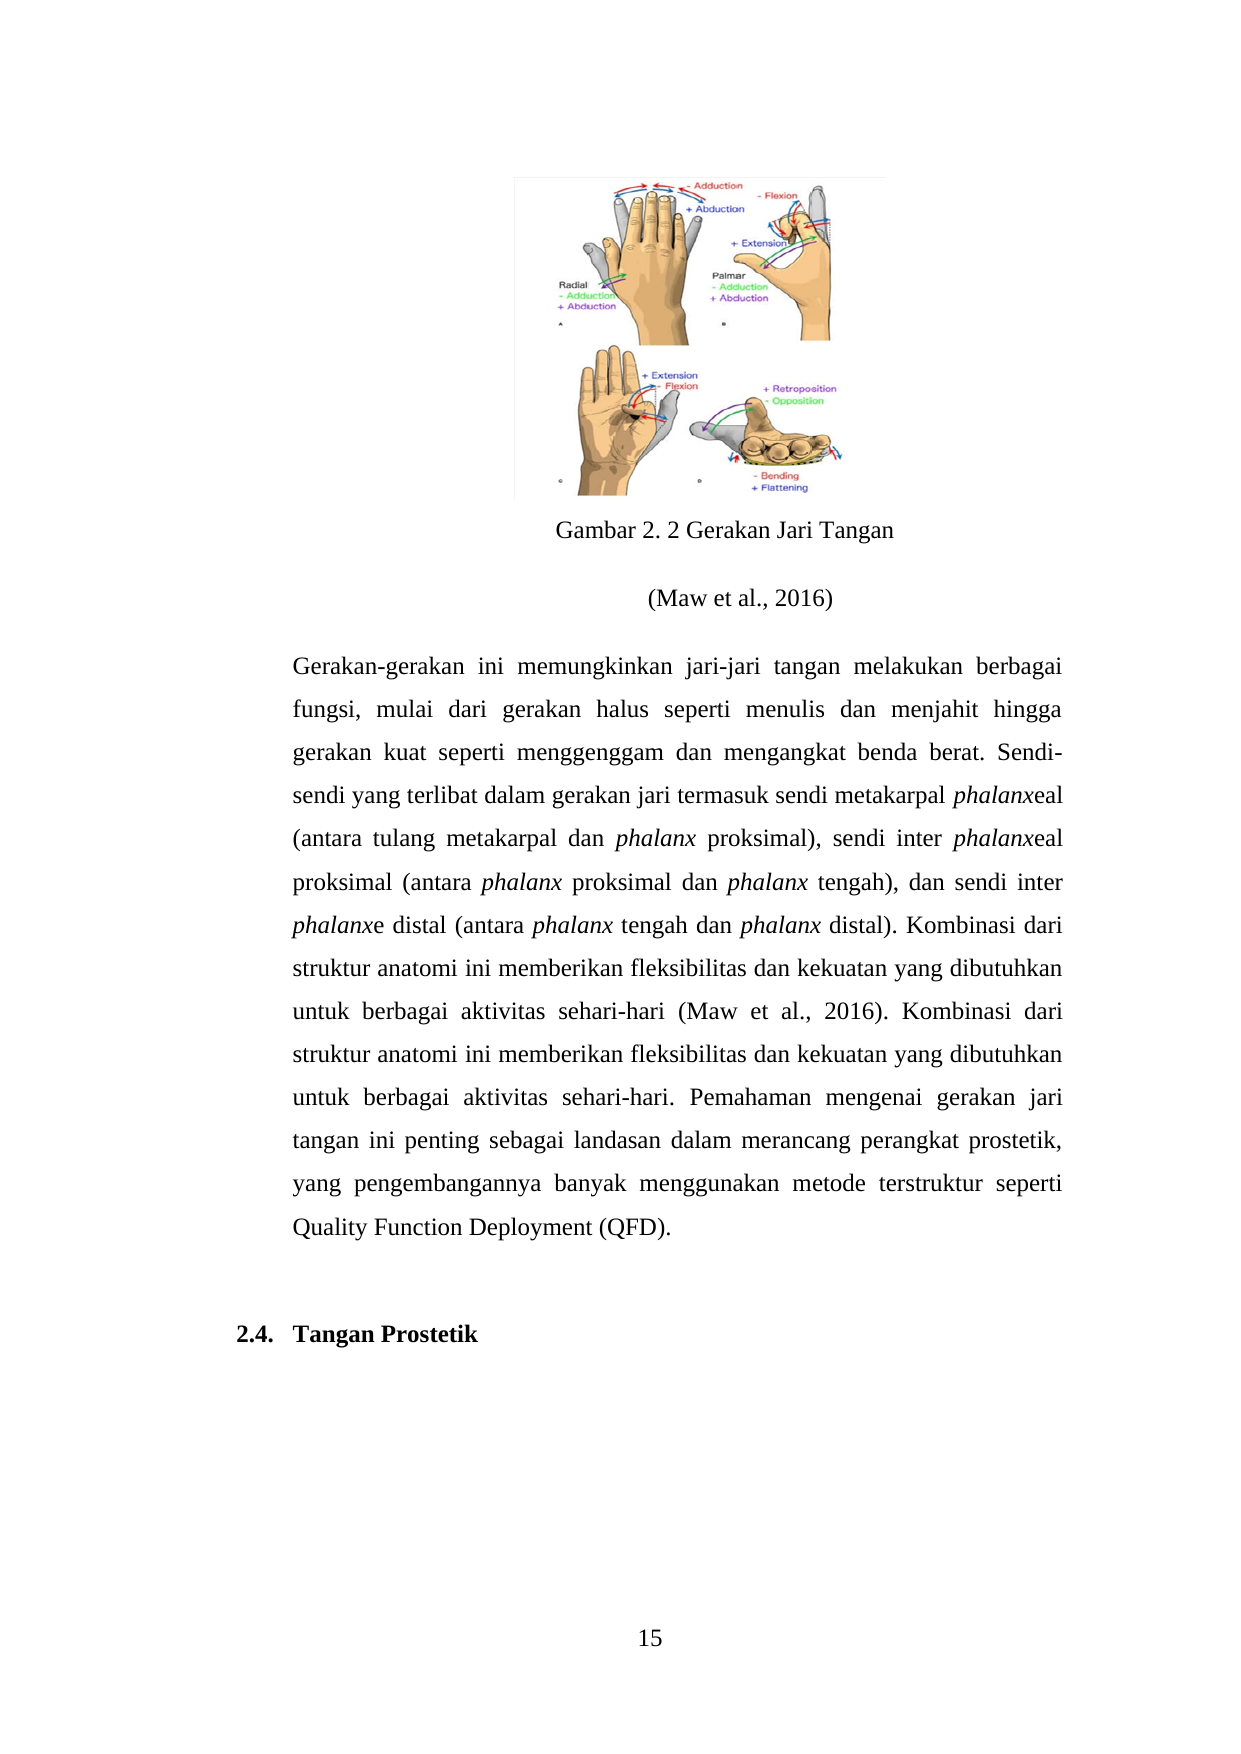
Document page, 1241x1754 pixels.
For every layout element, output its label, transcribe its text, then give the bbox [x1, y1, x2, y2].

text Gambar 2. 2 Gerakan Jari Tangan [330, 515, 1063, 543]
text Gerakan-gerakan ini memungkinkan jari-jari tangan melakukan berbagai fungsi, mulai dari gerakan halus seperti menulis dan menjahit hingga gerakan kuat seperti menggenggam dan mengangkat benda berat. Sendi-sendi yang terlibat dalam gerakan jari termasuk sendi metakarpal phalanxeal (antara tulang metakarpal dan phalanx proksimal), sendi inter phalanxeal proksimal (antara phalanx proksimal dan phalanx tengah), dan sendi inter phalanxe distal (antara phalanx tengah dan phalanx distal). Kombinasi dari struktur anatomi ini memberikan fleksibilitas dan kekuatan yang dibutuhkan untuk berbagai aktivitas sehari-hari (Maw et al., 2016). Kombinasi dari struktur anatomi ini memberikan fleksibilitas dan kekuatan yang dibutuhkan untuk berbagai aktivitas sehari-hari. Pemahaman mengenai gerakan jari tangan ini penting sebagai landasan dalam merancang perangkat prostetik, yang pengembangannya banyak menggunakan metode terstruktur seperti Quality Function Deployment (QFD). [292, 651, 1063, 1240]
text (Maw et al., 2016) [236, 583, 1063, 612]
subtitle Tangan Prostetik [236, 1319, 1063, 1347]
picture [514, 177, 886, 501]
